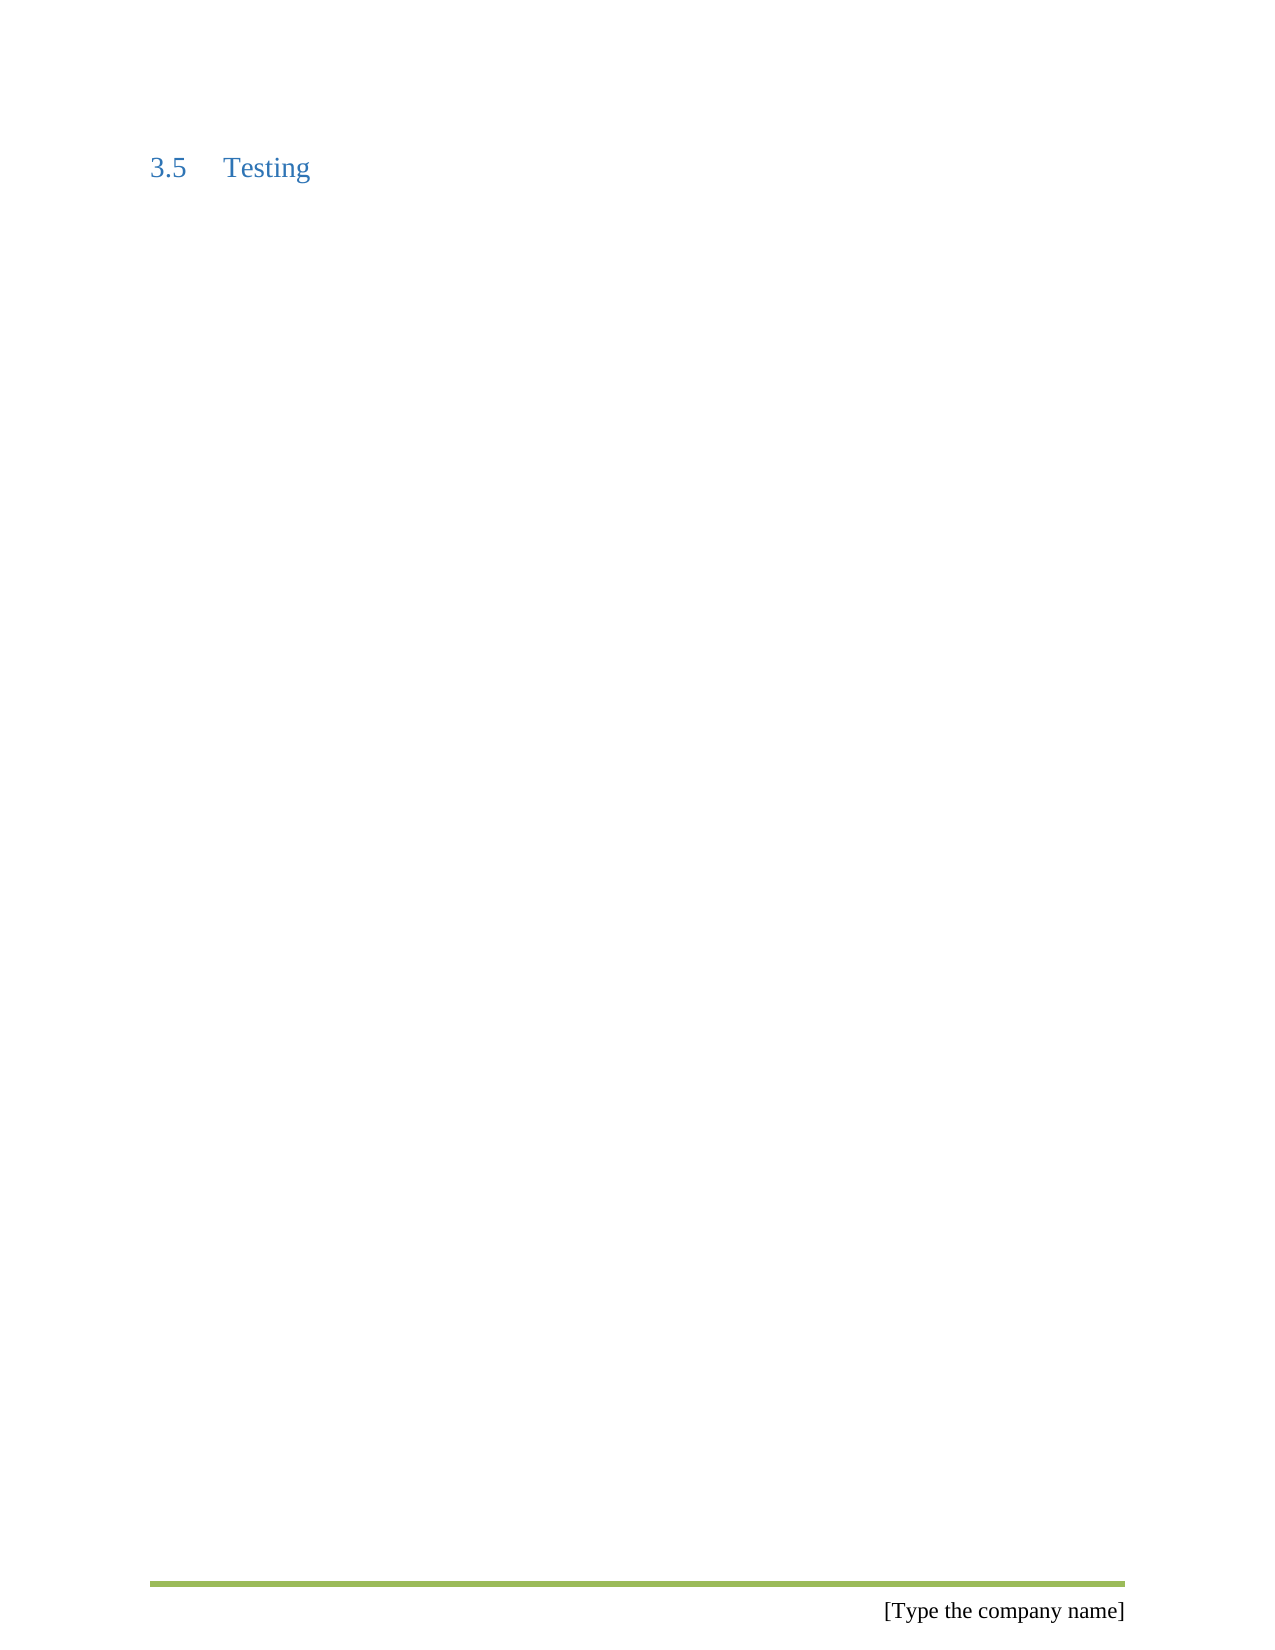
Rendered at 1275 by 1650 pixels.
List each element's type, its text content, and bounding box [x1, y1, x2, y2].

text 3.5 Testing [150, 150, 1125, 183]
